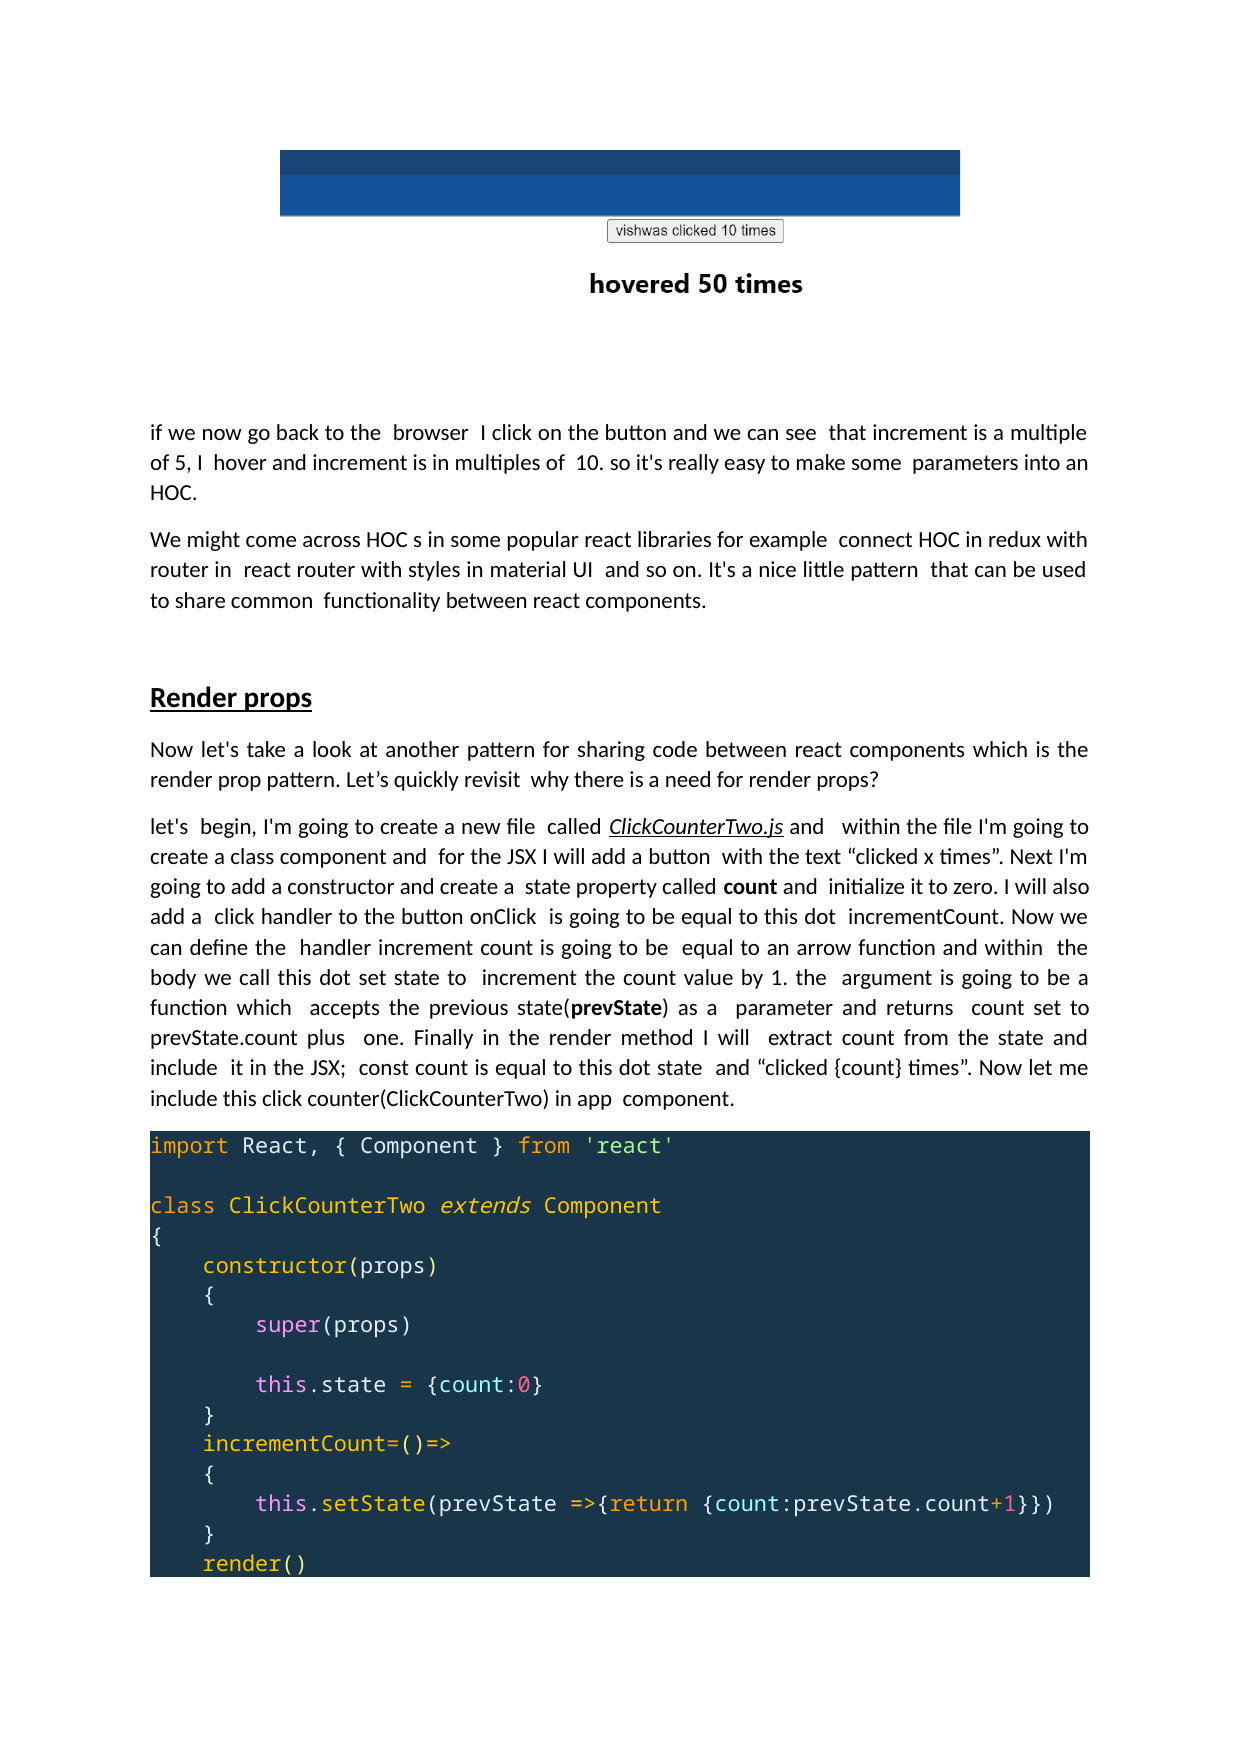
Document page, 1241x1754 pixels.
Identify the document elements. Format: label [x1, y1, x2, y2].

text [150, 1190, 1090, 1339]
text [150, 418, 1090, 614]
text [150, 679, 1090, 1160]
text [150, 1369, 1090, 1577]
picture [280, 150, 961, 353]
